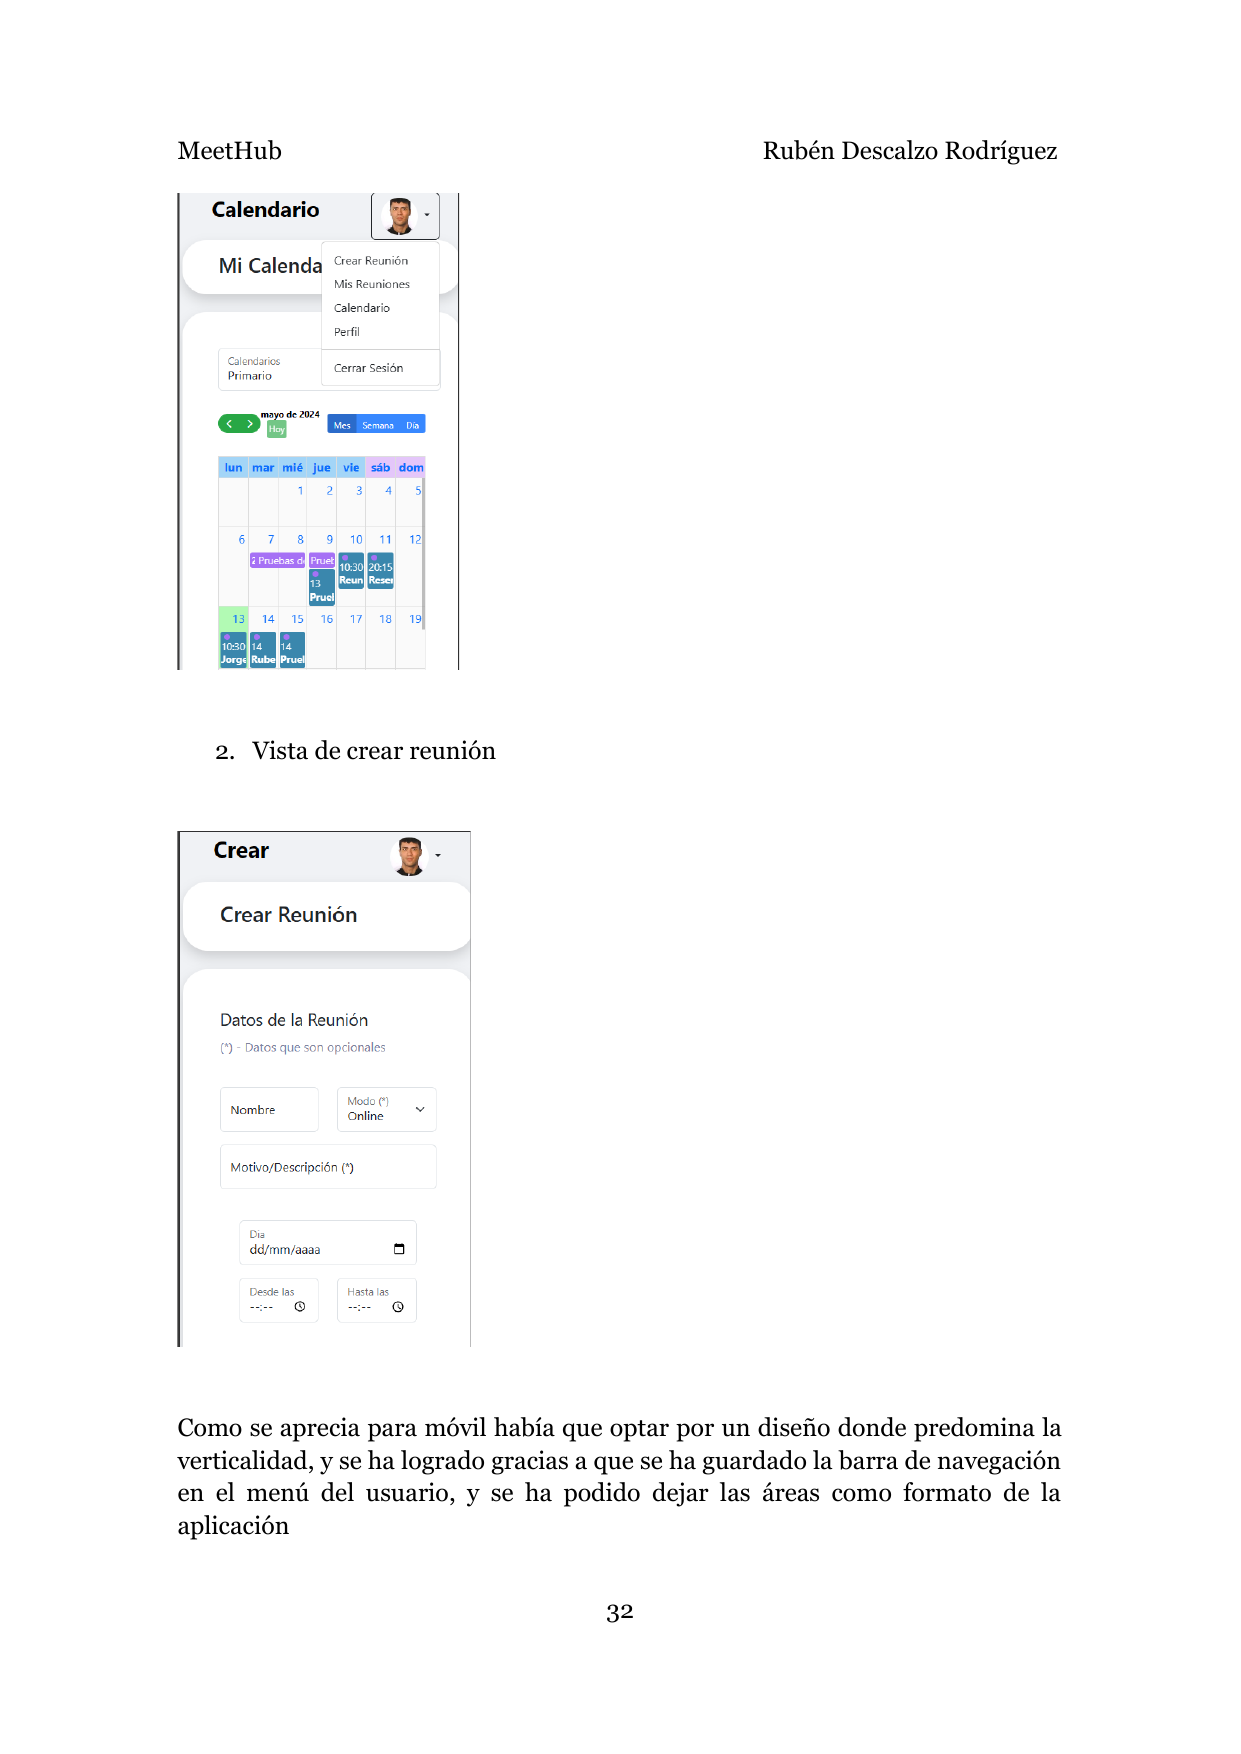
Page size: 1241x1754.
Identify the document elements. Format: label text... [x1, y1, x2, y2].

picture [177, 193, 460, 670]
picture [177, 831, 471, 1347]
text Como se aprecia para móvil había que optar por un diseño donde predomina la verticalidad, y se ha logrado gracias a que se ha guardado la barra de navegación en el menú del usuario, y se ha podido dejar las áreas como formato de la aplicación [177, 1414, 1063, 1540]
list Vista de crear reunión [215, 736, 1063, 764]
